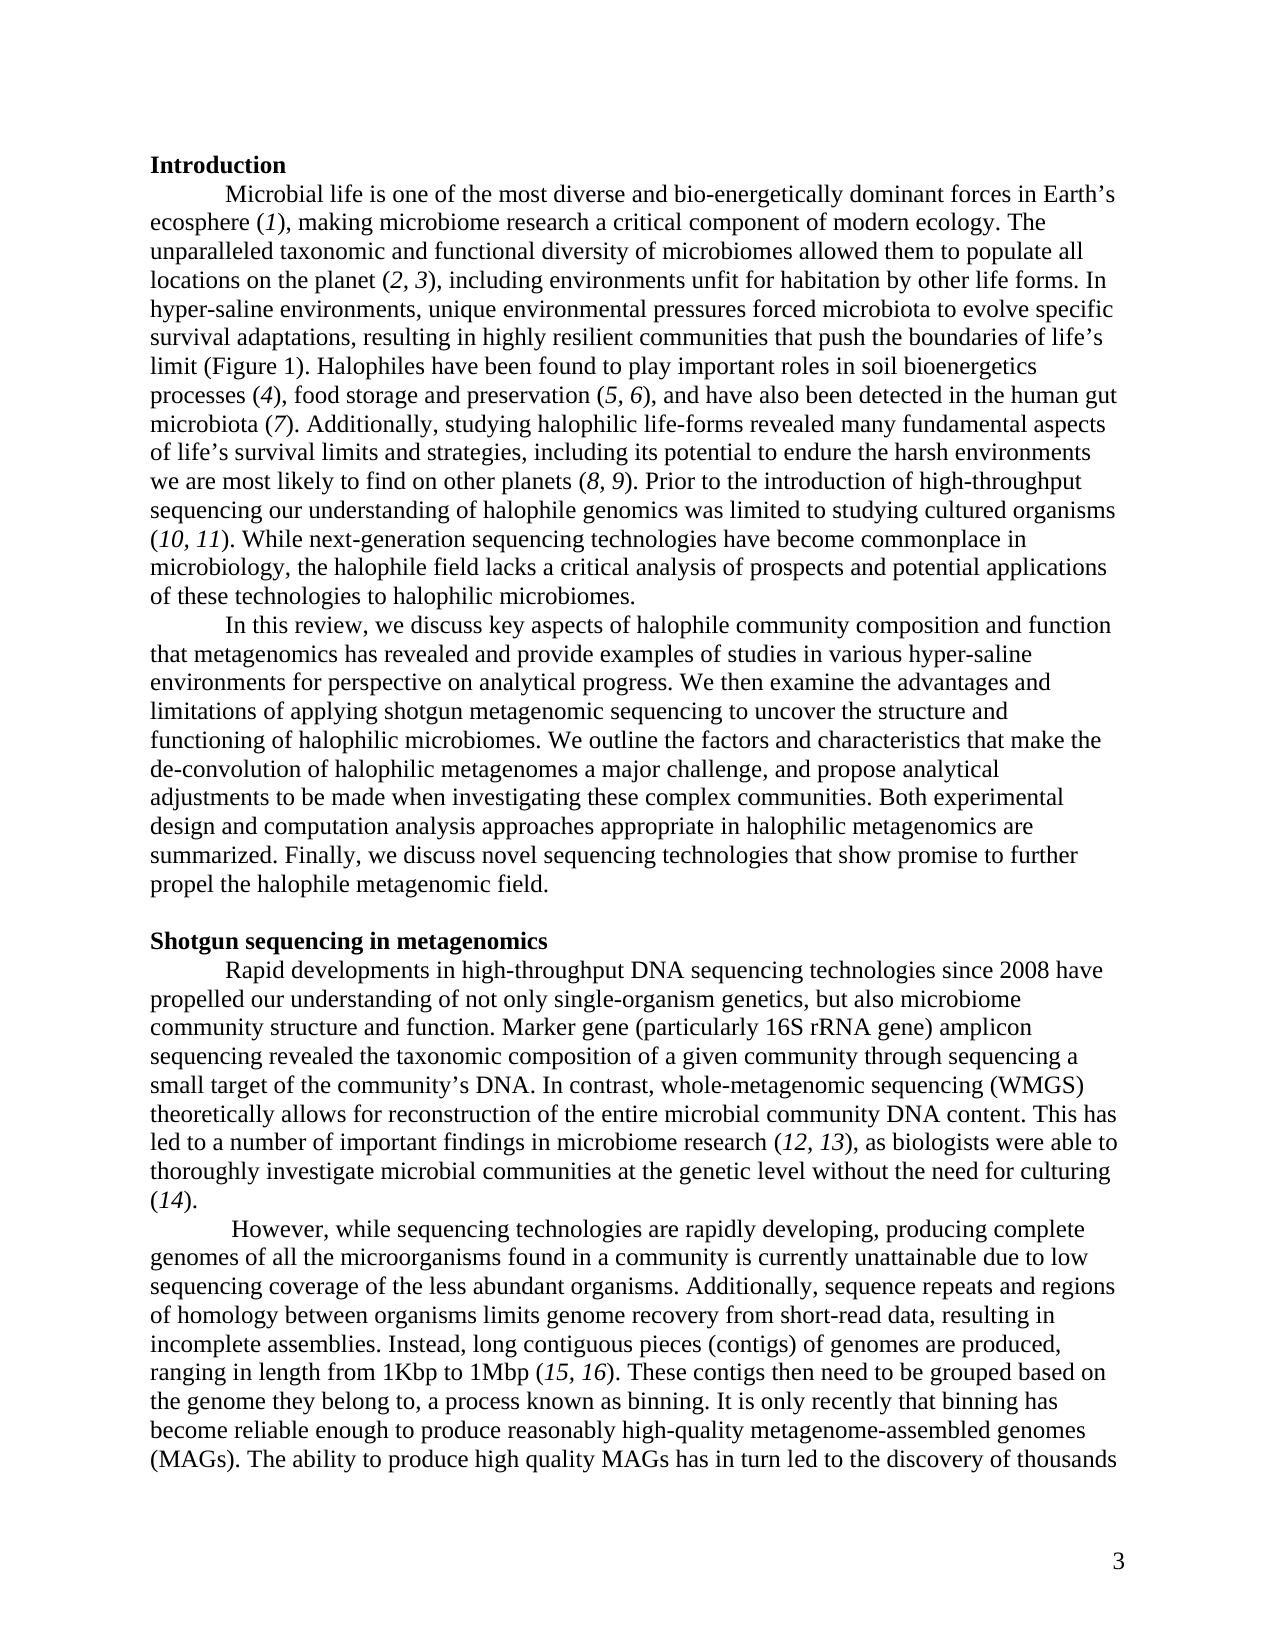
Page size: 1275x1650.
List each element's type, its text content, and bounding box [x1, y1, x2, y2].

text Microbial life is one of the most diverse and bio-energetically dominant forces in Earth’s ecosphere (1), making microbiome research a critical component of modern ecology. The unparalleled taxonomic and functional diversity of microbiomes allowed them to populate all locations on the planet (2, 3), including environments unfit for habitation by other life forms. In hyper-saline environments, unique environmental pressures forced microbiota to evolve specific survival adaptations, resulting in highly resilient communities that push the boundaries of life’s limit (Figure 1). Halophiles have been found to play important roles in soil bioenergetics processes (4), food storage and preservation (5, 6), and have also been detected in the human gut microbiota (7). Additionally, studying halophilic life-forms revealed many fundamental aspects of life’s survival limits and strategies, including its potential to endure the harsh environments we are most likely to find on other planets (8, 9). Prior to the introduction of high-throughput sequencing our understanding of halophile genomics was limited to studying cultured organisms (10, 11). While next-generation sequencing technologies have become commonplace in microbiology, the halophile field lacks a critical analysis of prospects and potential applications of these technologies to halophilic microbiomes. [150, 179, 1125, 610]
text Shotgun sequencing in metagenomics [150, 926, 1125, 955]
text Rapid developments in high-throughput DNA sequencing technologies since 2008 have propelled our understanding of not only single-organism genetics, but also microbiome community structure and function. Marker gene (particularly 16S rRNA gene) amplicon sequencing revealed the taxonomic composition of a given community through sequencing a small target of the community’s DNA. In contrast, whole-metagenomic sequencing (WMGS) theoretically allows for reconstruction of the entire microbial community DNA content. This has led to a number of important findings in microbiome research (12, 13), as biologists were able to thoroughly investigate microbial communities at the genetic level without the need for culturing (14). [150, 955, 1125, 1214]
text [150, 1214, 1125, 1472]
text In this review, we discuss key aspects of halophile community composition and function that metagenomics has revealed and provide examples of studies in various hyper-saline environments for perspective on analytical progress. We then examine the advantages and limitations of applying shotgun metagenomic sequencing to uncover the structure and functioning of halophilic microbiomes. We outline the factors and characteristics that make the de-convolution of halophilic metagenomes a major challenge, and propose analytical adjustments to be made when investigating these complex communities. Both experimental design and computation analysis approaches appropriate in halophilic metagenomics are summarized. Finally, we discuss novel sequencing technologies that show promise to further propel the halophile metagenomic field. [150, 610, 1125, 897]
text Introduction [150, 150, 1125, 179]
